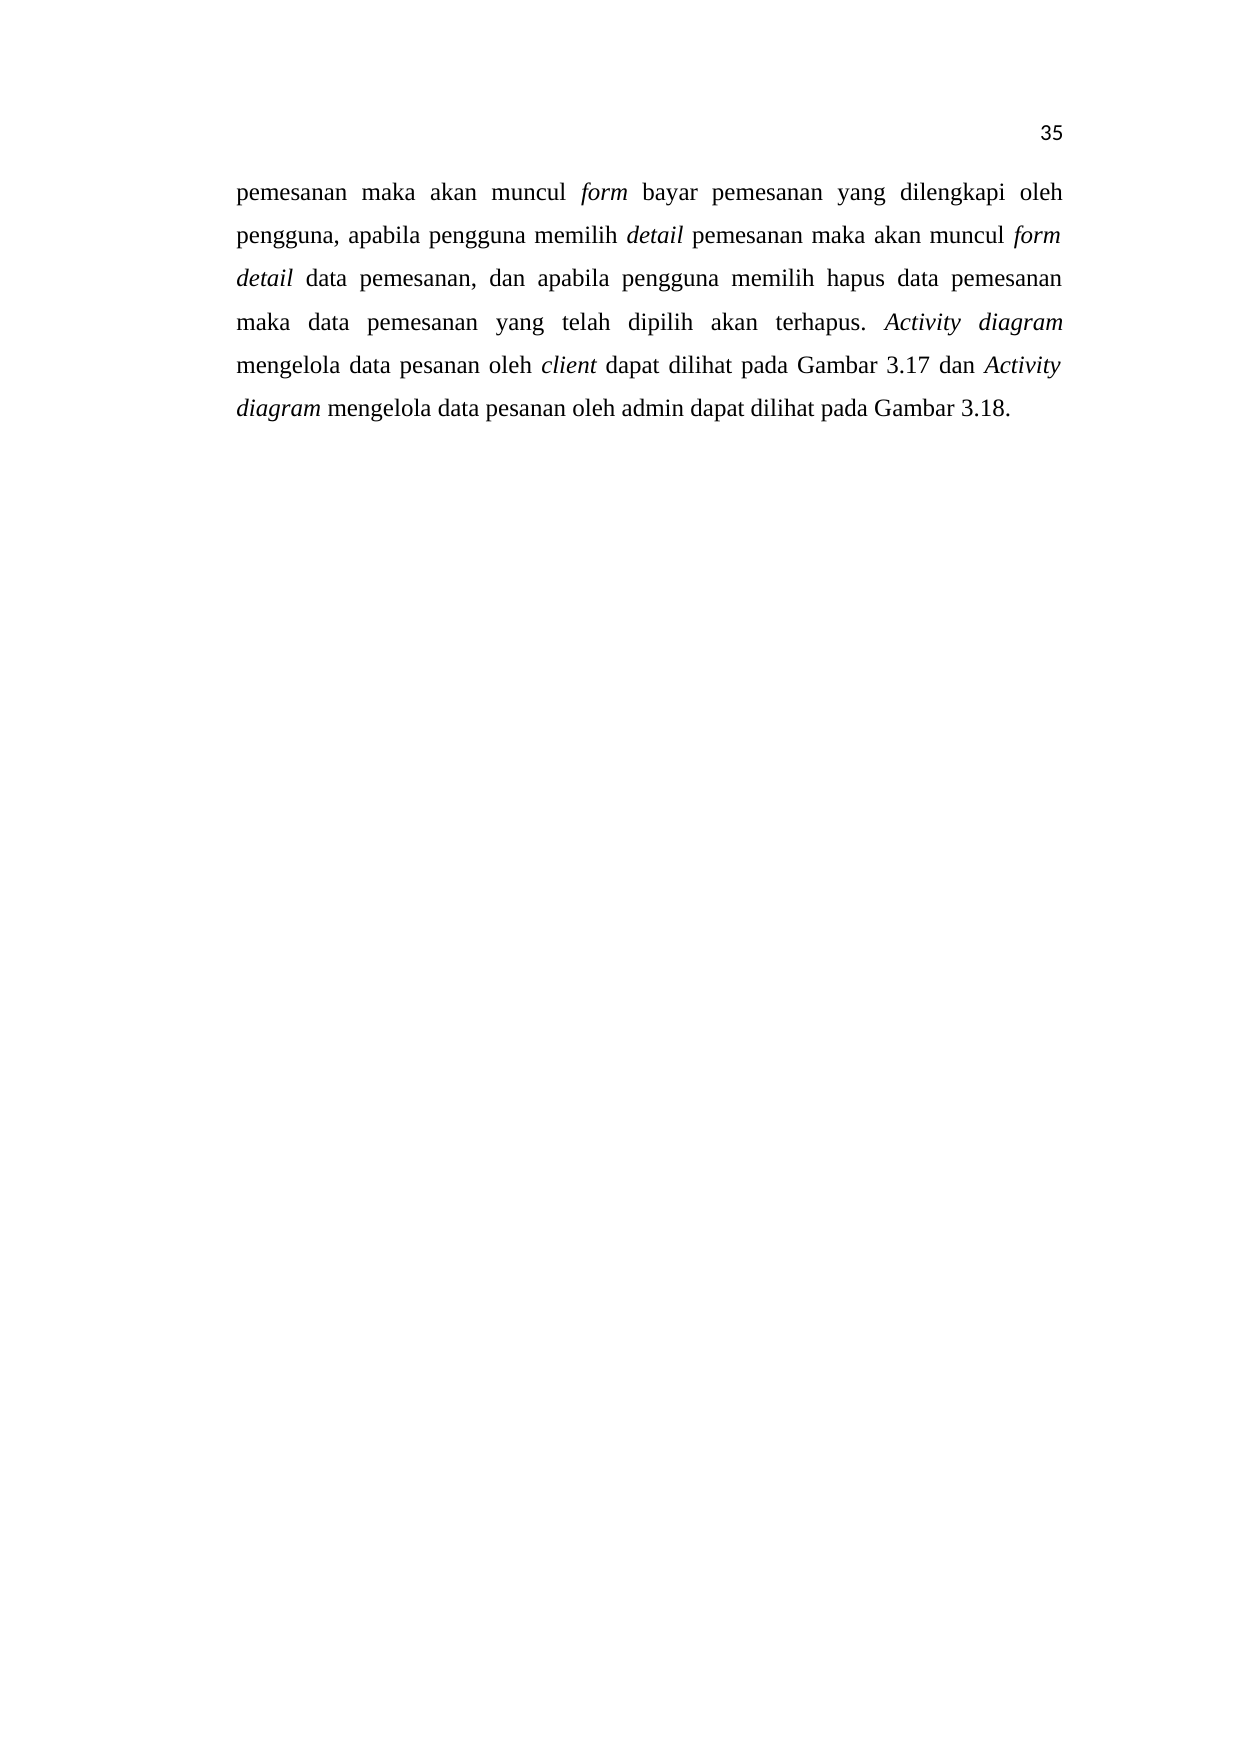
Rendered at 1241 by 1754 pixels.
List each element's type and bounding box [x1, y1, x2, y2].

list [236, 177, 1063, 422]
